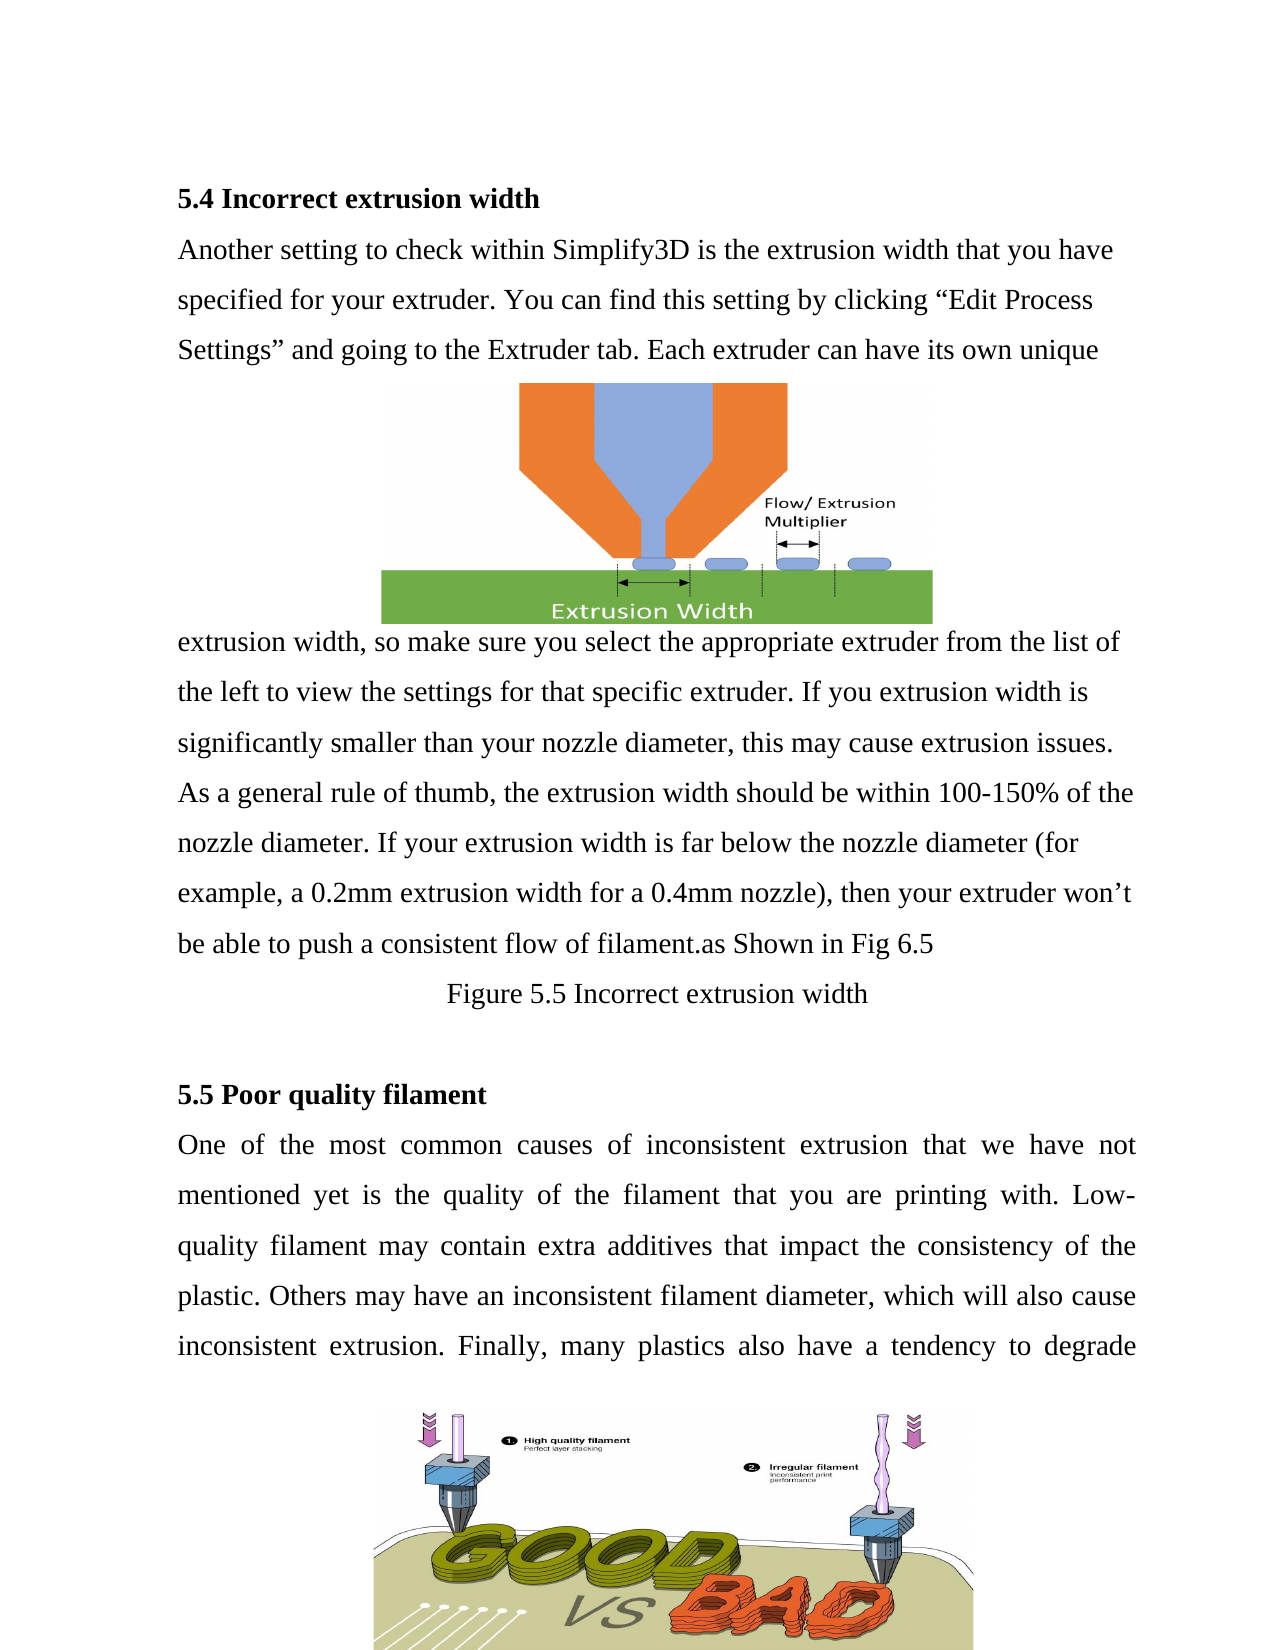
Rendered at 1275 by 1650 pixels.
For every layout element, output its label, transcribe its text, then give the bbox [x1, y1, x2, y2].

text 5.5 Poor quality filament [177, 1077, 1137, 1110]
picture [381, 383, 933, 624]
text Another setting to check within Simplify3D is the extrusion width that you have specified for your extruder. You can find this setting by clicking “Edit Process Settings” and going to the Extruder tab. Each extruder can have its own unique extrusion width, so make sure you select the appropriate extruder from the list of the left to view the settings for that specific extruder. If you extrusion width is significantly smaller than your nozzle diameter, this may cause extrusion issues. As a general rule of thumb, the extrusion width should be within 100-150% of the nozzle diameter. If your extrusion width is far below the nozzle diameter (for example, a 0.2mm extrusion width for a 0.4mm nozzle), then your extruder won’t be able to push a consistent flow of filament.as Shown in Fig 6.5 [177, 232, 1137, 959]
text Figure 5.5 Incorrect extrusion width [177, 976, 1137, 1010]
text 5.4 Incorrect extrusion width [177, 181, 1137, 215]
picture [373, 1404, 974, 1650]
